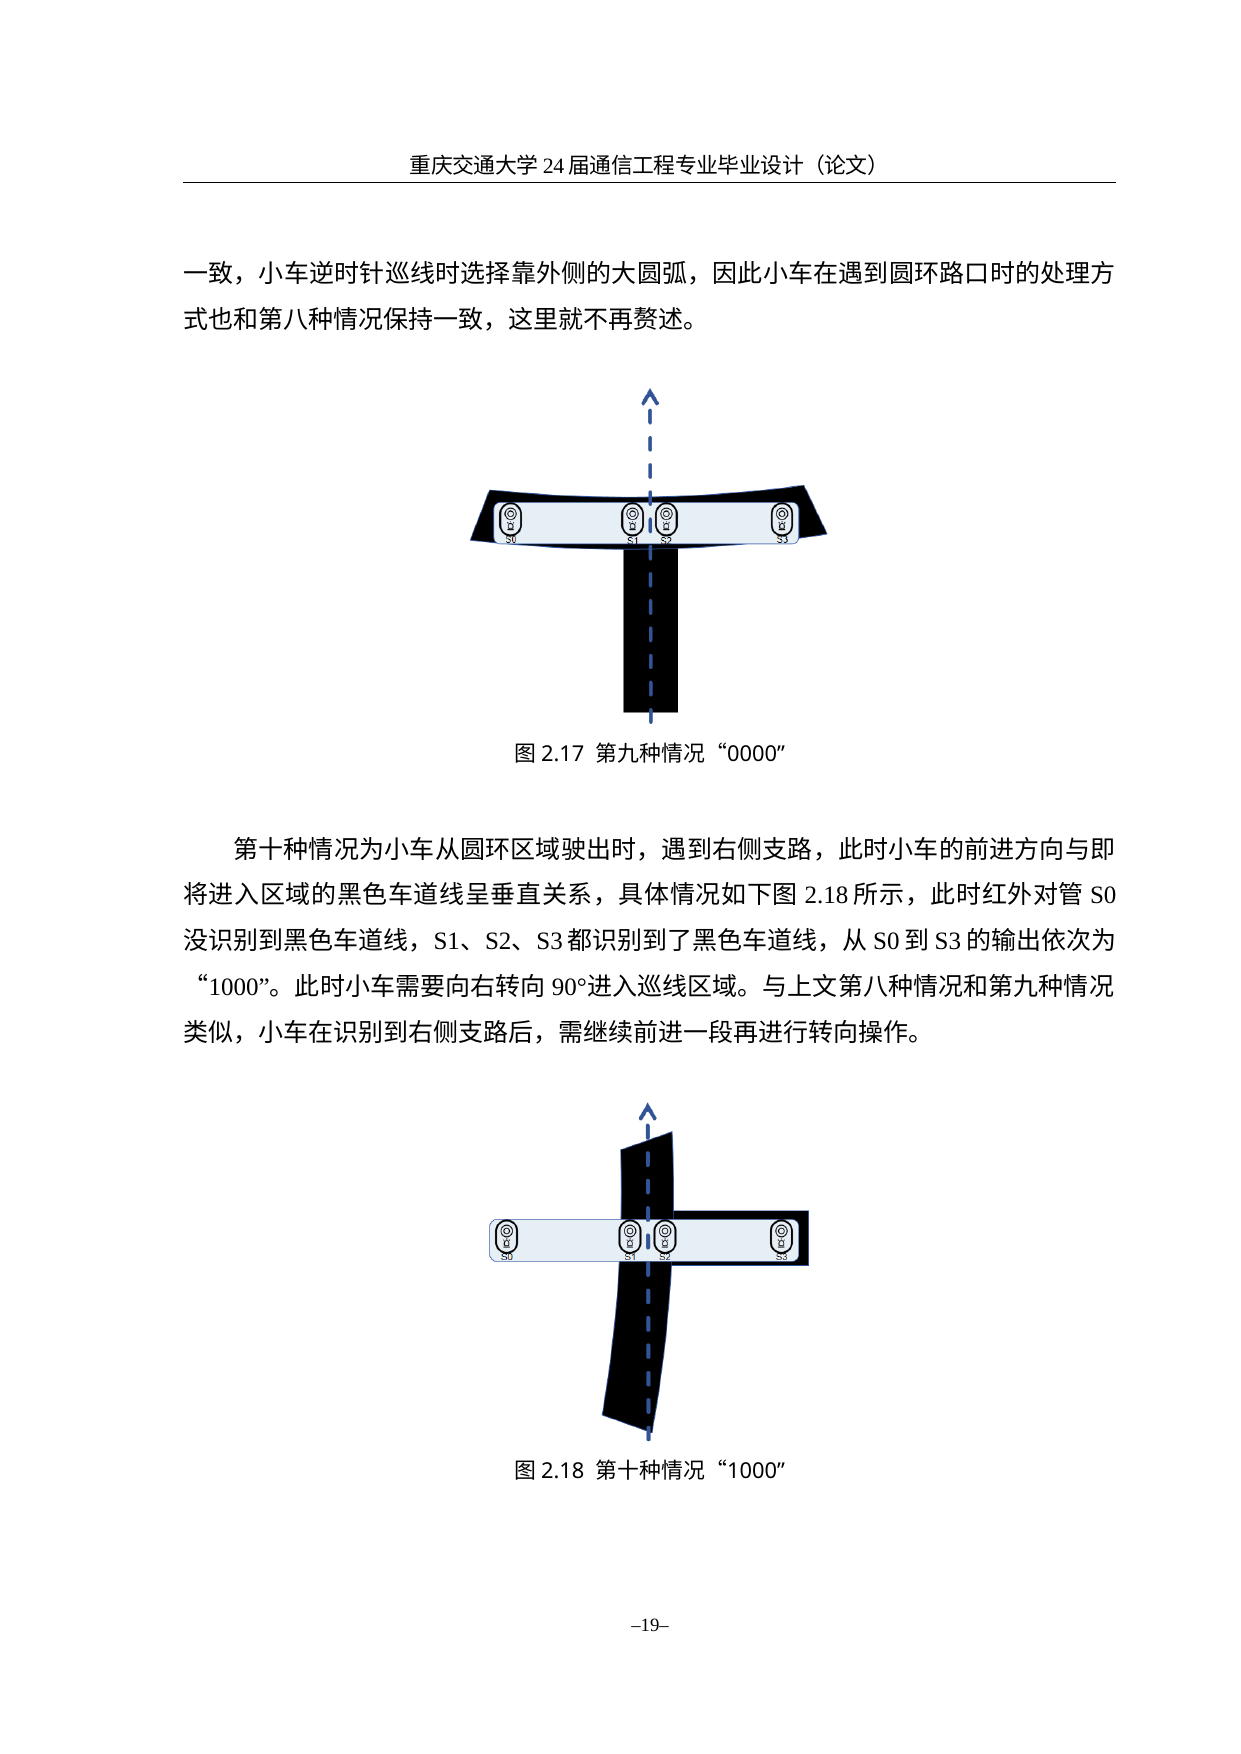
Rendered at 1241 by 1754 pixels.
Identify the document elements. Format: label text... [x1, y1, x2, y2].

text 图2.18 第十种情况“1000” [183, 1453, 1116, 1485]
picture [463, 383, 836, 729]
text 第十种情况为小车从圆环区域驶出时，遇到右侧支路，此时小车的前进方向与即将进入区域的黑色车道线呈垂直关系，具体情况如下图2.18所示，此时红外对管S0没识别到黑色车道线，S1、S2、S3都识别到了黑色车道线，从S0到S3的输出依次为“1000”。此时小车需要向右转向90°进入巡线区域。与上文第八种情况和第九种情况类似，小车在识别到右侧支路后，需继续前进一段再进行转向操作。 [183, 821, 1116, 1051]
picture [481, 1096, 818, 1446]
text 图2.17 第九种情况“0000” [183, 736, 1116, 768]
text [183, 246, 1116, 337]
